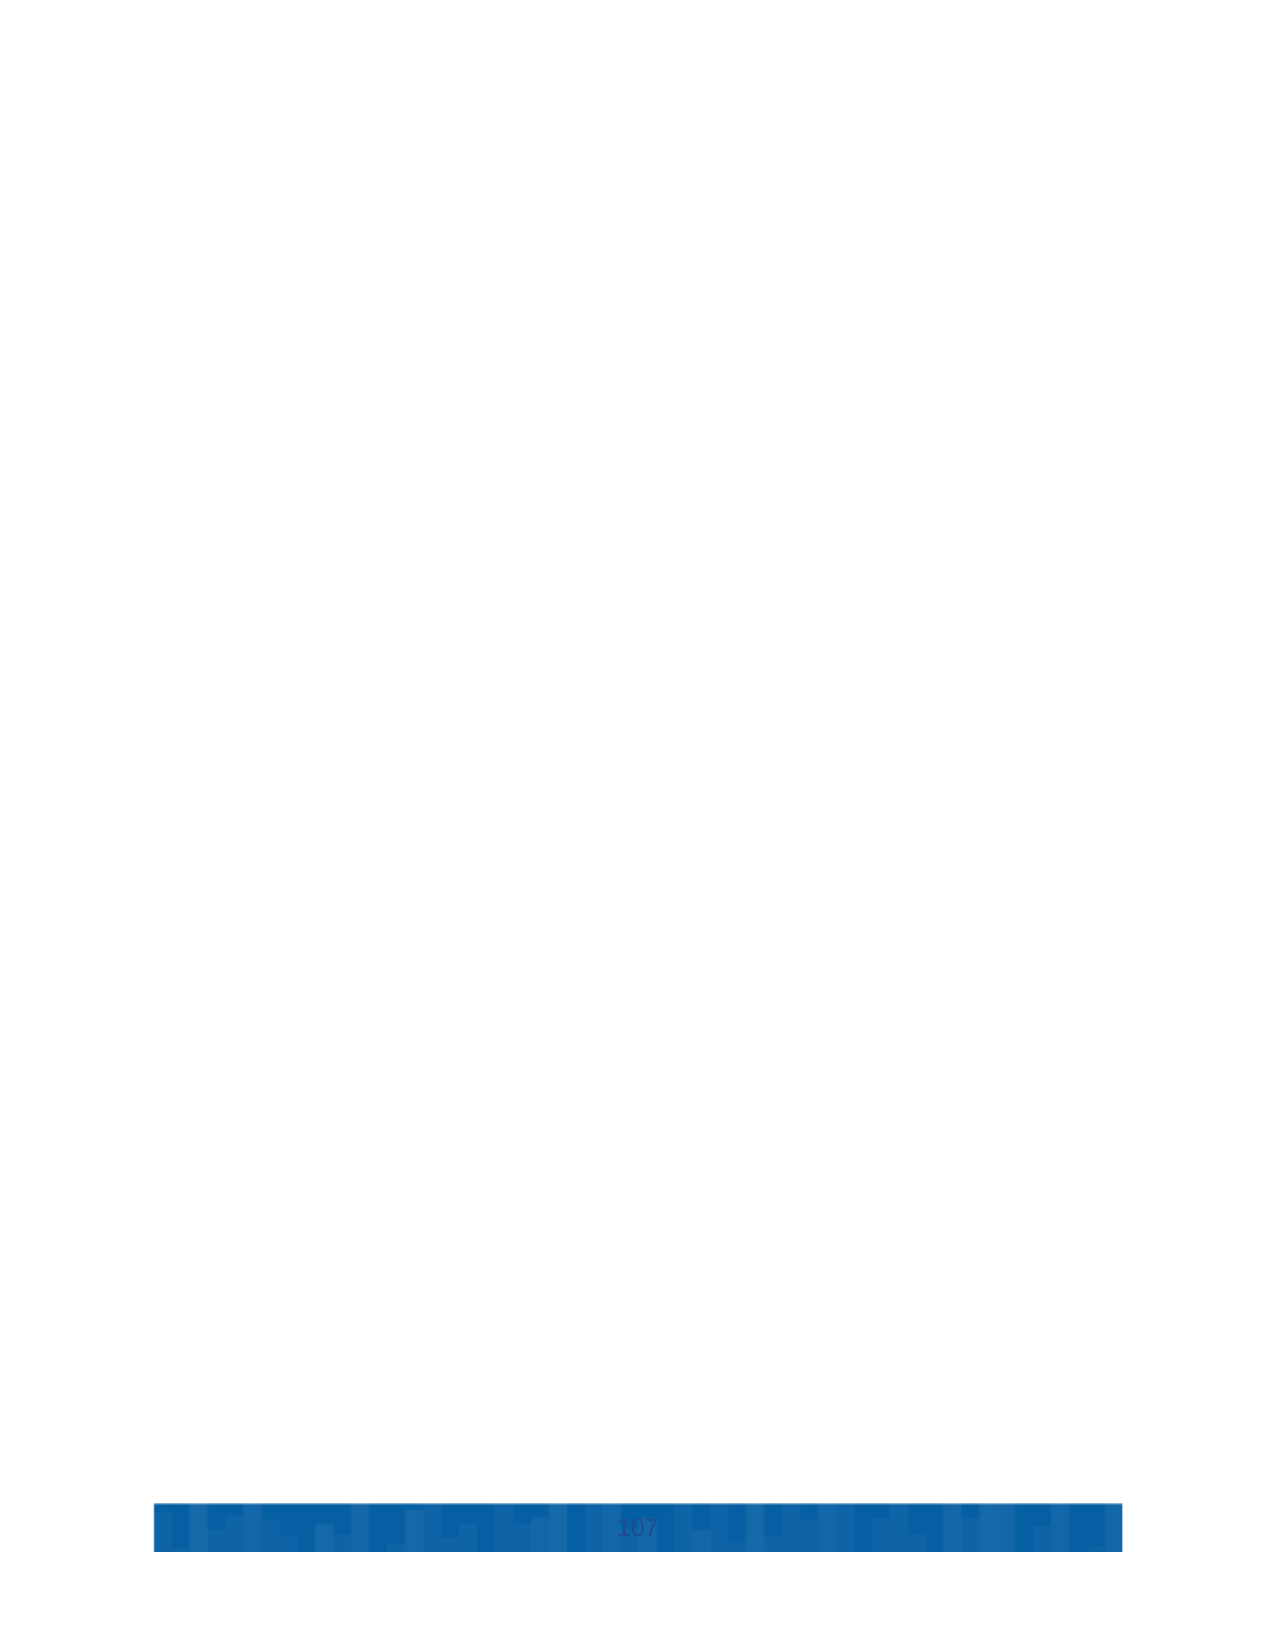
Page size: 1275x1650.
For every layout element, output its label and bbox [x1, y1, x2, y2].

picture [153, 1503, 1123, 1552]
